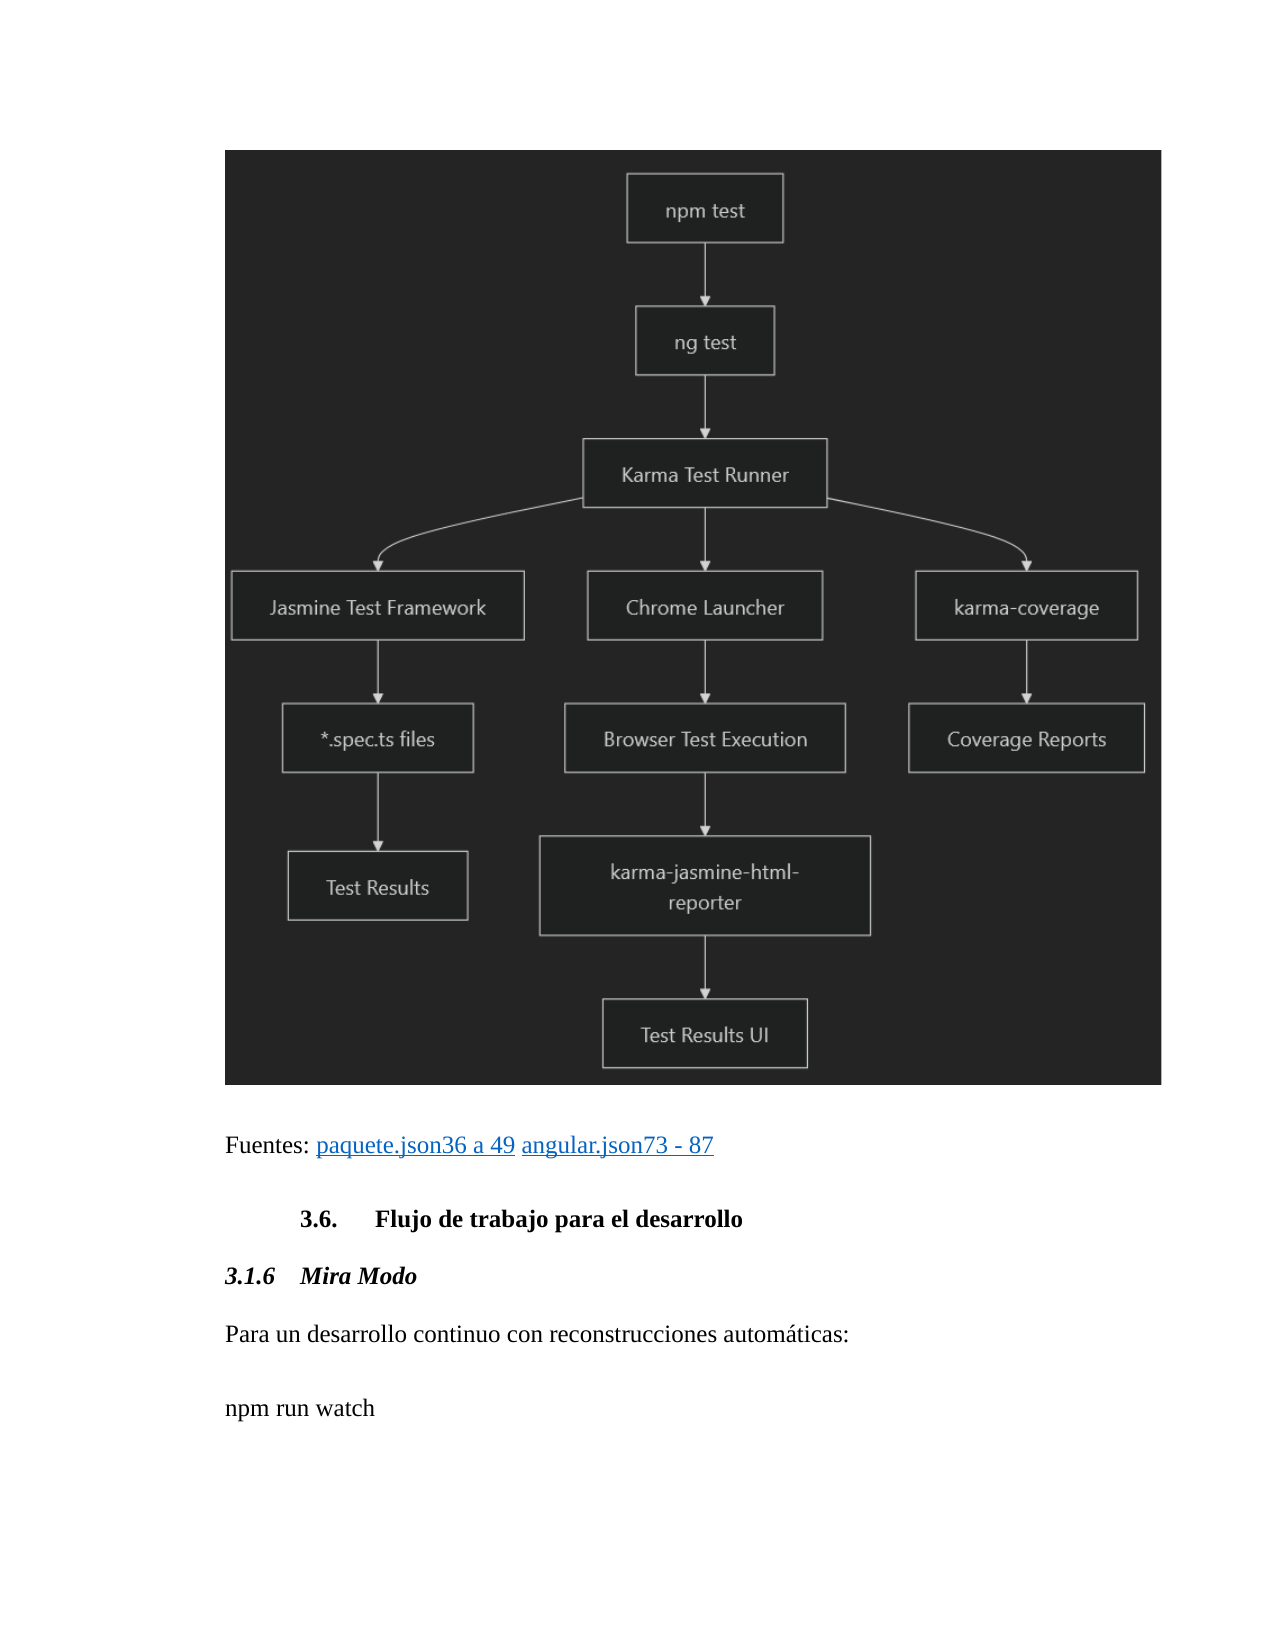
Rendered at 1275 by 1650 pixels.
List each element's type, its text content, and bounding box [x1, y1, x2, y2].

text Para un desarrollo continuo con reconstrucciones automáticas: [150, 1319, 1125, 1348]
text Fuentes: paquete.json36 a 49 angular.json73 - 87 [150, 1130, 1125, 1158]
subtitle Flujo de trabajo para el desarrollo [225, 1204, 1125, 1233]
picture [225, 150, 1162, 1085]
subtitle Mira Modo [225, 1261, 1125, 1290]
text npm run watch [150, 1393, 1125, 1422]
